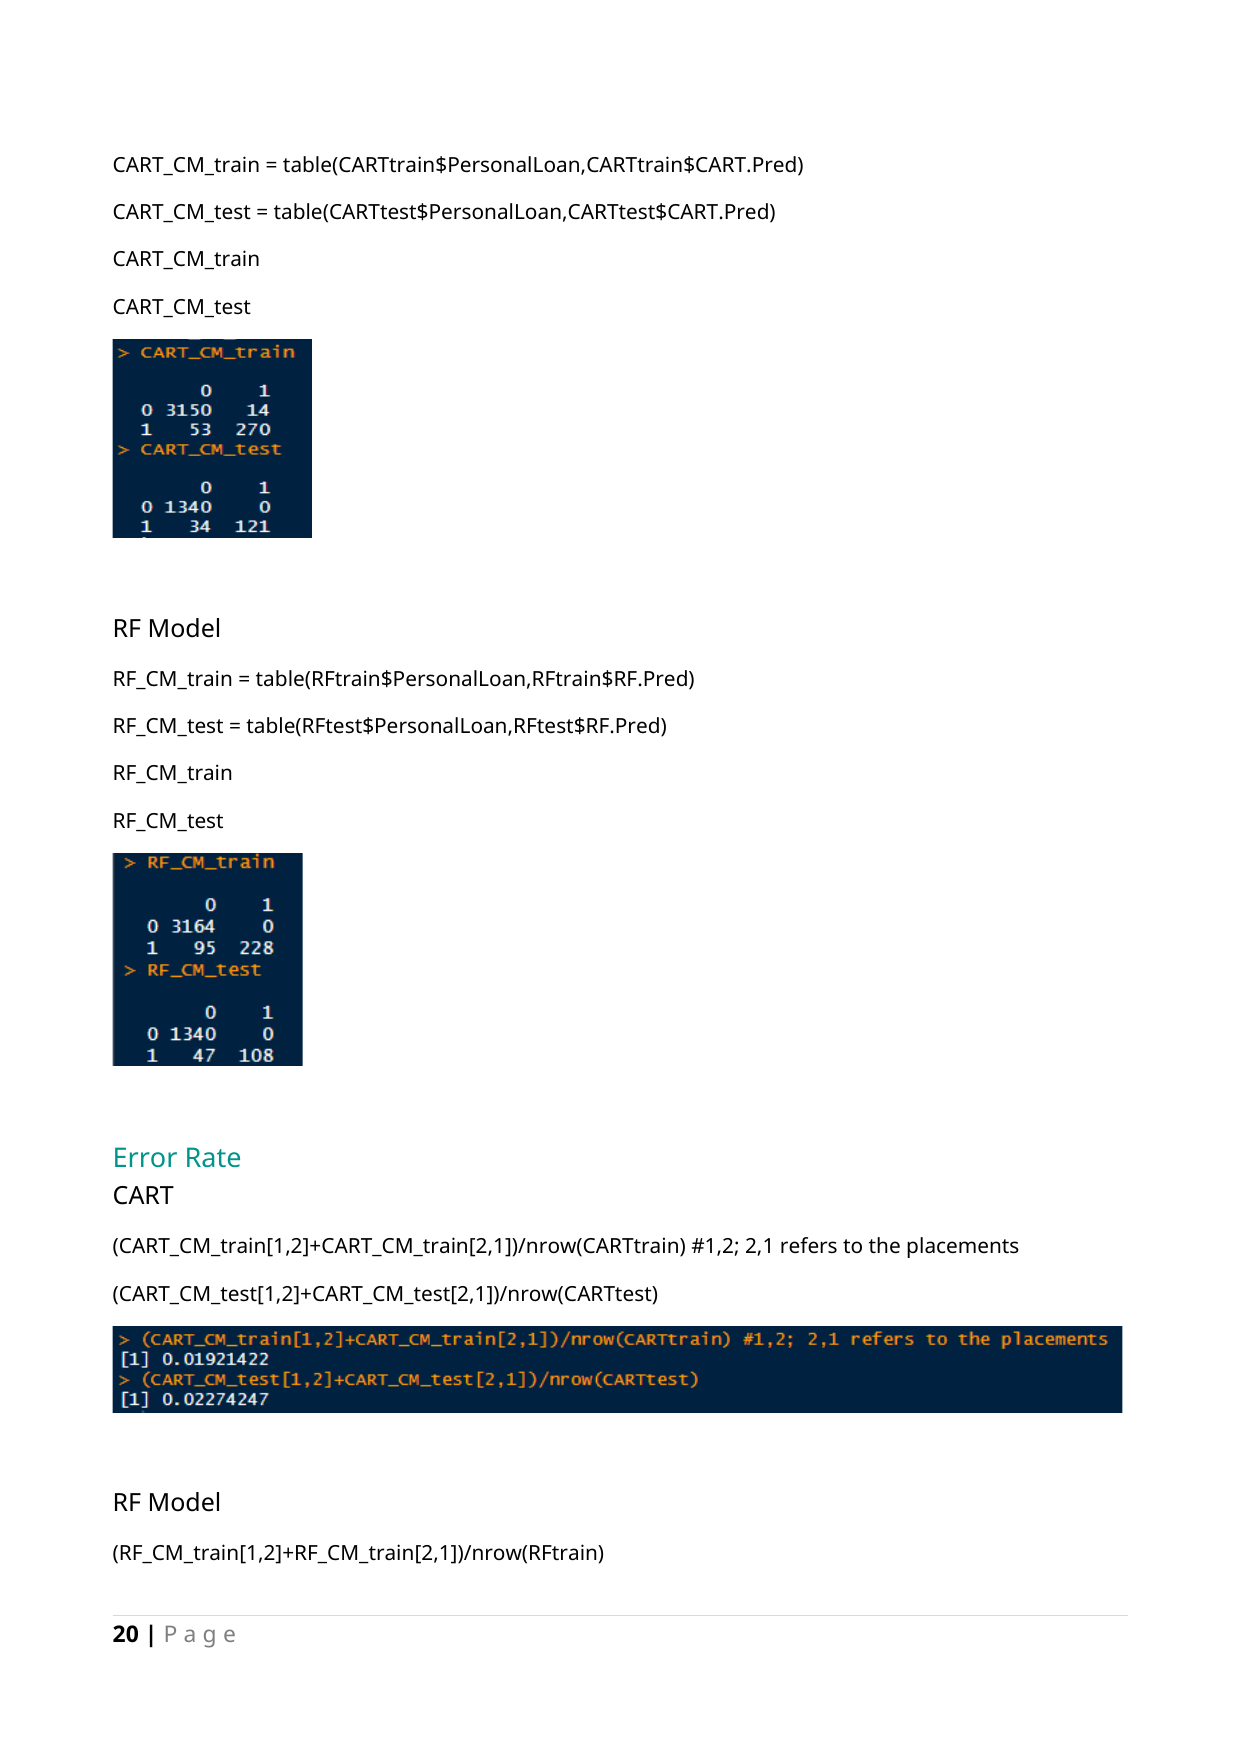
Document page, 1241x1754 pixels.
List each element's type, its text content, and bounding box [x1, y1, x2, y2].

text CART [112, 1178, 1128, 1212]
text CART_CM_train [112, 244, 1128, 273]
text (CART_CM_train[1,2]+CART_CM_train[2,1])/nrow(CARTtrain) #1,2; 2,1 refers to the placements [112, 1231, 1128, 1260]
text RF_CM_train = table(RFtrain$PersonalLoan,RFtrain$RF.Pred) [112, 664, 1128, 692]
picture [112, 853, 303, 1066]
subtitle Error Rate [112, 1138, 1128, 1175]
text CART_CM_train = table(CARTtrain$PersonalLoan,CARTtrain$CART.Pred) [112, 150, 1128, 178]
text RF_CM_test = table(RFtest$PersonalLoan,RFtest$RF.Pred) [112, 711, 1128, 739]
text RF_CM_train [112, 758, 1128, 787]
picture [112, 339, 312, 538]
text (RF_CM_train[1,2]+RF_CM_train[2,1])/nrow(RFtrain) [112, 1538, 1128, 1567]
text RF Model [112, 610, 1128, 644]
text RF Model [112, 1485, 1128, 1519]
text CART_CM_test [112, 292, 1128, 320]
text RF_CM_test [112, 806, 1128, 834]
text (CART_CM_test[1,2]+CART_CM_test[2,1])/nrow(CARTtest) [112, 1279, 1128, 1307]
text CART_CM_test = table(CARTtest$PersonalLoan,CARTtest$CART.Pred) [112, 197, 1128, 226]
picture [112, 1326, 1123, 1413]
